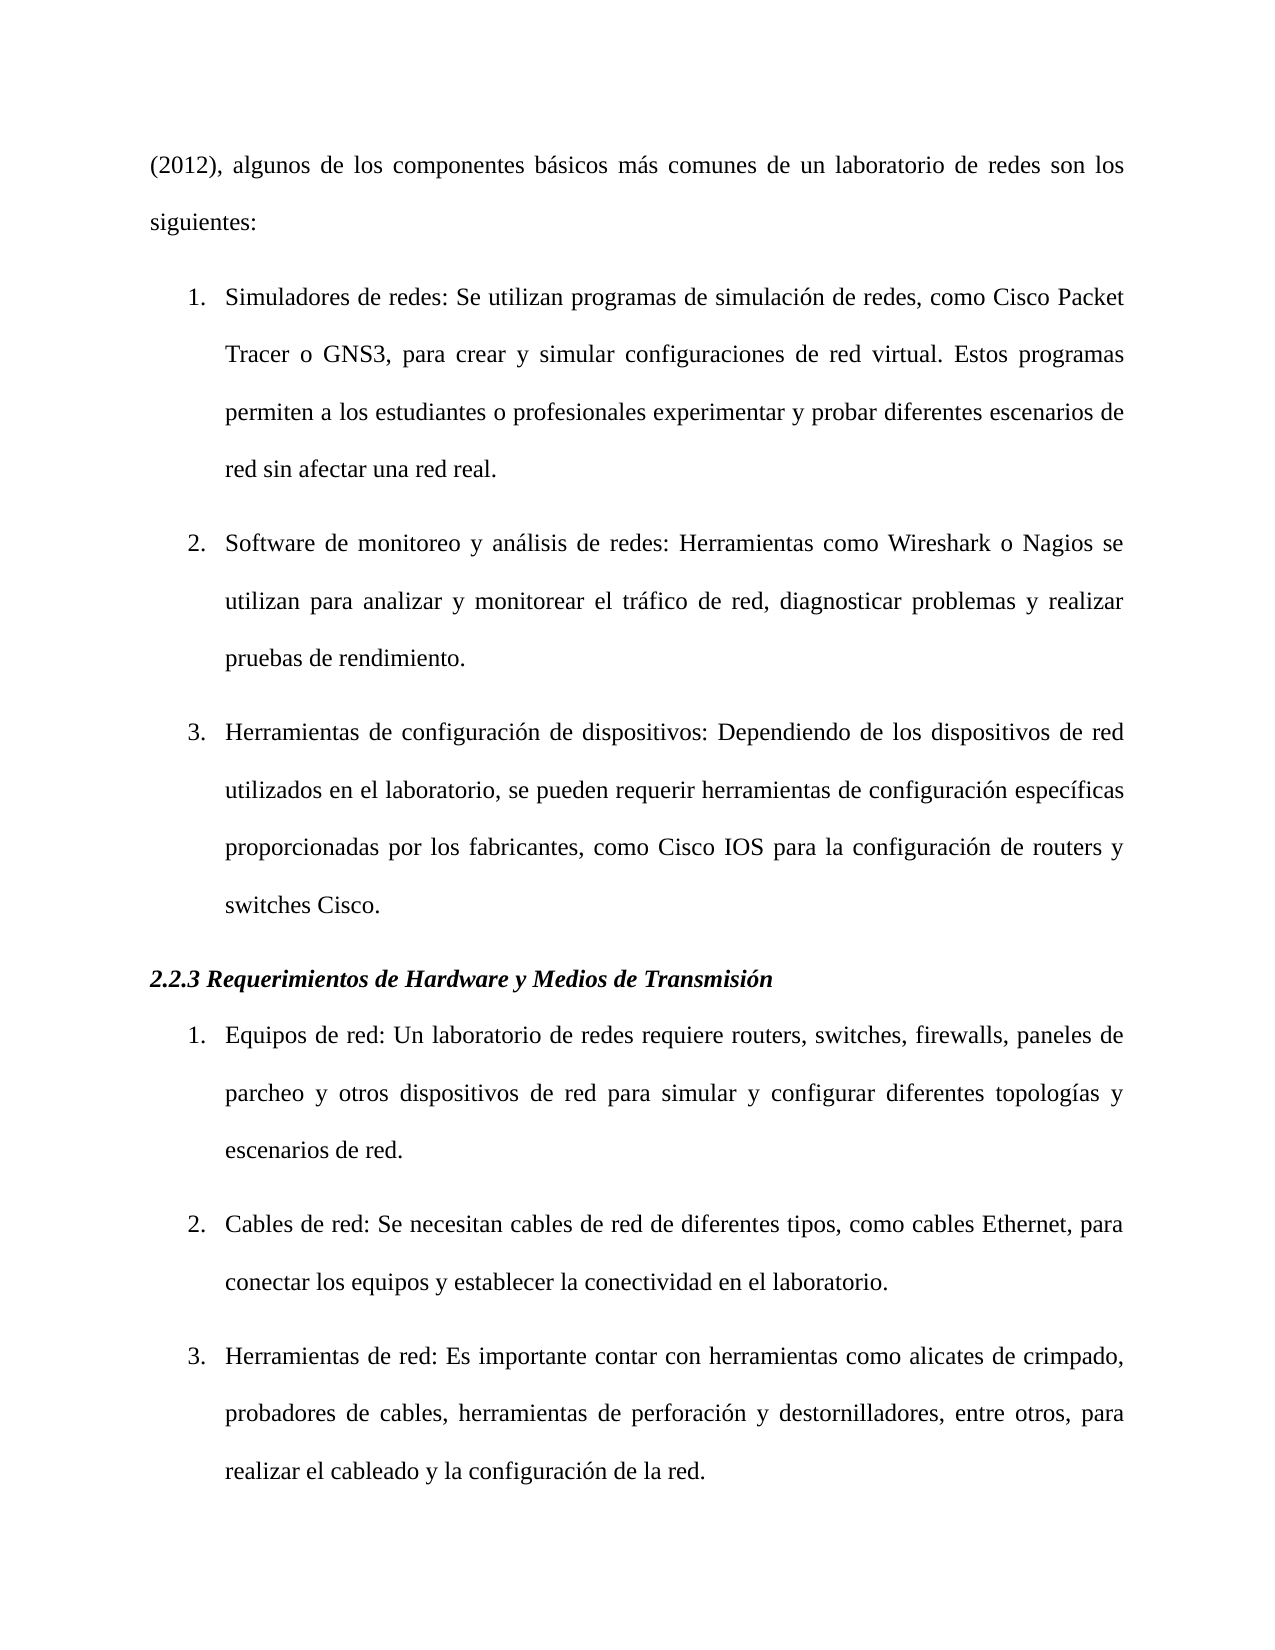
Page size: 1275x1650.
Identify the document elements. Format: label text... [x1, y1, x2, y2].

subtitle 2.2.3 Requerimientos de Hardware y Medios de Transmisión [150, 964, 1125, 993]
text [150, 150, 1125, 236]
list Simuladores de redes: Se utilizan programas de simulación de redes, como Cisco Packet Tracer o GNS3, para crear y simular configuraciones de red virtual. Estos programas permiten a los estudiantes o profesionales experimentar y probar diferentes escenarios de red sin afectar una red real. [187, 282, 1125, 483]
list Equipos de red: Un laboratorio de redes requiere routers, switches, firewalls, paneles de parcheo y otros dispositivos de red para simular y configurar diferentes topologías y escenarios de red. [187, 1020, 1125, 1164]
list Herramientas de configuración de dispositivos: Dependiendo de los dispositivos de red utilizados en el laboratorio, se pueden requerir herramientas de configuración específicas proporcionadas por los fabricantes, como Cisco IOS para la configuración de routers y switches Cisco. [187, 717, 1125, 919]
list Software de monitoreo y análisis de redes: Herramientas como Wireshark o Nagios se utilizan para analizar y monitorear el tráfico de red, diagnosticar problemas y realizar pruebas de rendimiento. [187, 528, 1125, 672]
list Cables de red: Se necesitan cables de red de diferentes tipos, como cables Ethernet, para conectar los equipos y establecer la conectividad en el laboratorio. [187, 1209, 1125, 1296]
list Herramientas de red: Es importante contar con herramientas como alicates de crimpado, probadores de cables, herramientas de perforación y destornilladores, entre otros, para realizar el cableado y la configuración de la red. [187, 1341, 1125, 1485]
